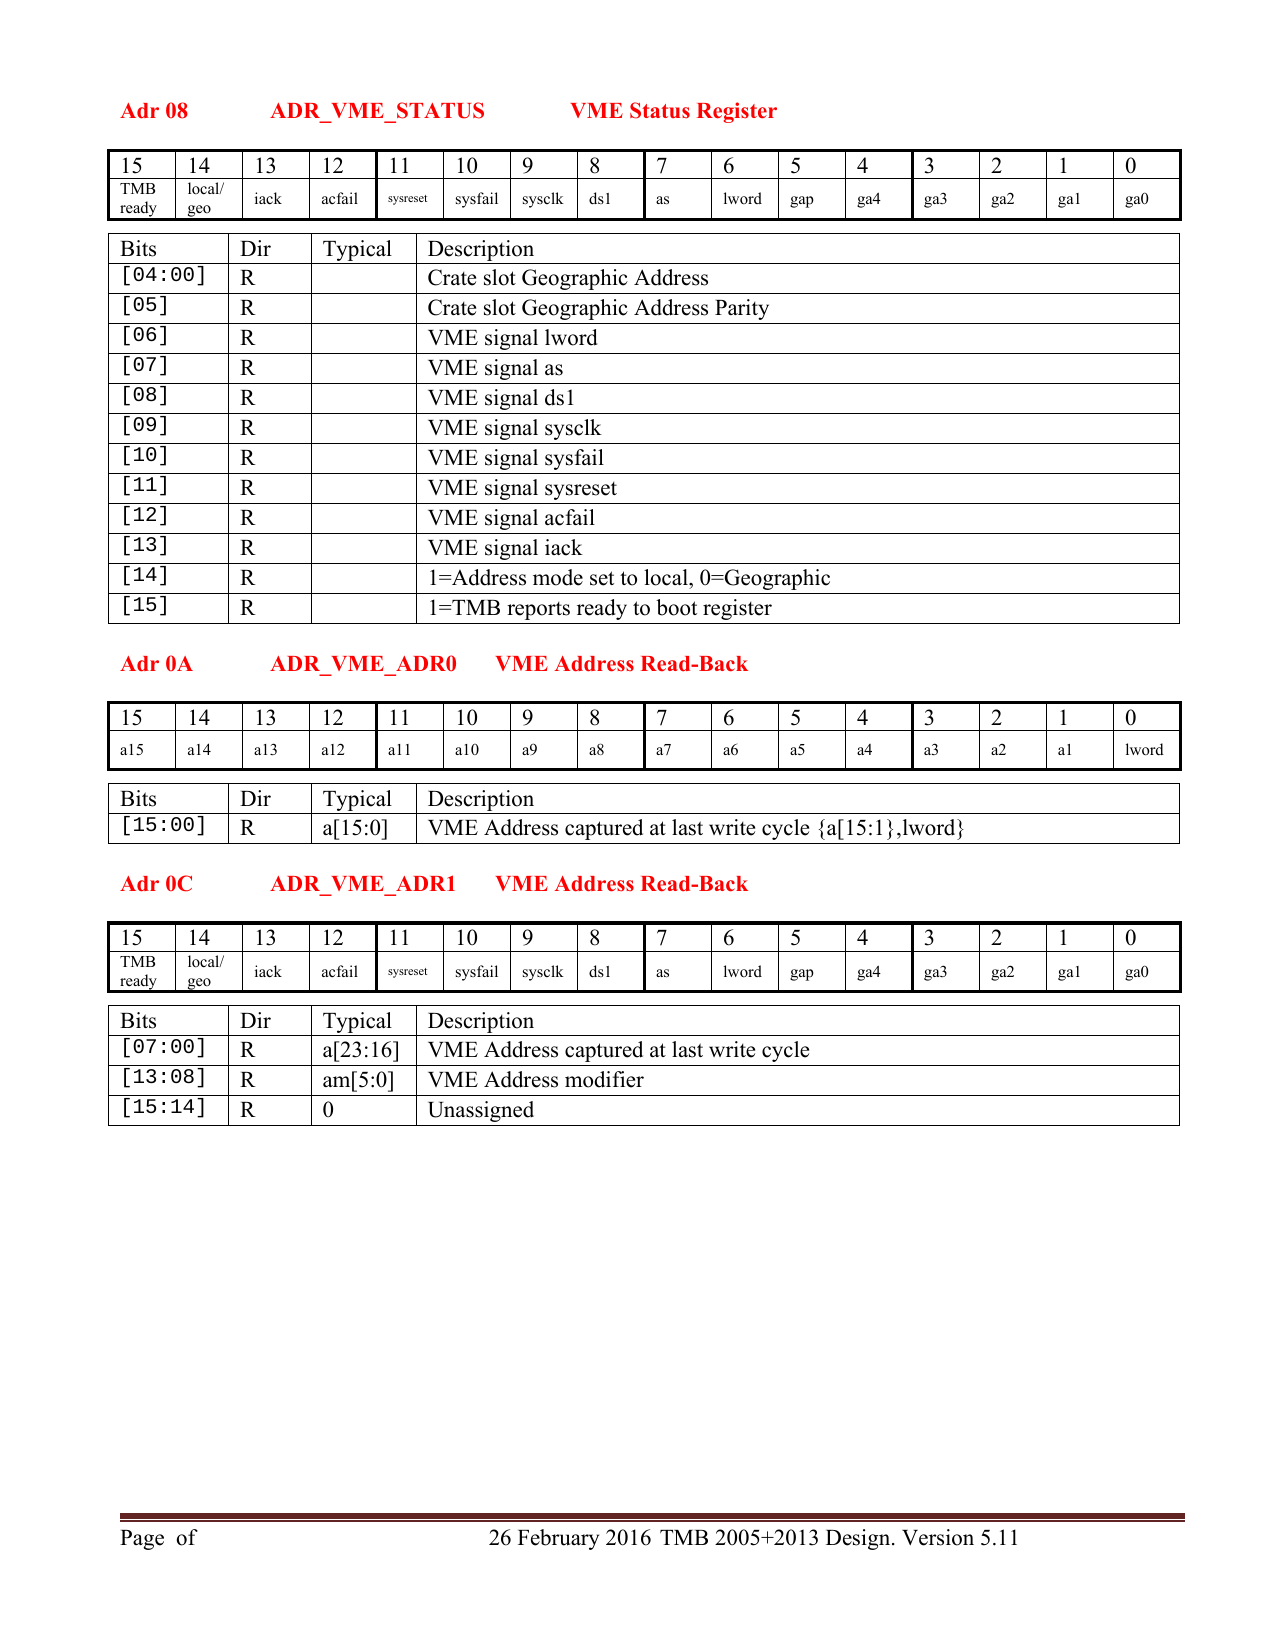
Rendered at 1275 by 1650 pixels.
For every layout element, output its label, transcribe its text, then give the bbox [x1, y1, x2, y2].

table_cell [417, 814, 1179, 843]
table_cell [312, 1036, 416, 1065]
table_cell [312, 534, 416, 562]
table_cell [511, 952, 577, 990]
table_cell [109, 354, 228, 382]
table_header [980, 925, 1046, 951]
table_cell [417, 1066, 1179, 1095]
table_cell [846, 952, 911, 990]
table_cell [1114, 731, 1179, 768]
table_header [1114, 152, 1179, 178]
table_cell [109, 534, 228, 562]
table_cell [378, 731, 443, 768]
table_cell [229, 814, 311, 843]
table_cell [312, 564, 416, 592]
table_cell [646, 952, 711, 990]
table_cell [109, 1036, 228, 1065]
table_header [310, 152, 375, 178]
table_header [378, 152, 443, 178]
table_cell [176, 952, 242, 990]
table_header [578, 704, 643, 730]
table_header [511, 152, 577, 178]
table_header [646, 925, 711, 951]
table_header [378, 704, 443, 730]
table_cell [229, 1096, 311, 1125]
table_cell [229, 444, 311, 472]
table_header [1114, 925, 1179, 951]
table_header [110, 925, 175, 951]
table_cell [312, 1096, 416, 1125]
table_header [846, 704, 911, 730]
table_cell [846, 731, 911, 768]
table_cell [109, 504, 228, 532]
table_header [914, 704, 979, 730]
subtitle Adr 0A ADR_VME_ADR0 VME Address Read-Back [120, 650, 1185, 676]
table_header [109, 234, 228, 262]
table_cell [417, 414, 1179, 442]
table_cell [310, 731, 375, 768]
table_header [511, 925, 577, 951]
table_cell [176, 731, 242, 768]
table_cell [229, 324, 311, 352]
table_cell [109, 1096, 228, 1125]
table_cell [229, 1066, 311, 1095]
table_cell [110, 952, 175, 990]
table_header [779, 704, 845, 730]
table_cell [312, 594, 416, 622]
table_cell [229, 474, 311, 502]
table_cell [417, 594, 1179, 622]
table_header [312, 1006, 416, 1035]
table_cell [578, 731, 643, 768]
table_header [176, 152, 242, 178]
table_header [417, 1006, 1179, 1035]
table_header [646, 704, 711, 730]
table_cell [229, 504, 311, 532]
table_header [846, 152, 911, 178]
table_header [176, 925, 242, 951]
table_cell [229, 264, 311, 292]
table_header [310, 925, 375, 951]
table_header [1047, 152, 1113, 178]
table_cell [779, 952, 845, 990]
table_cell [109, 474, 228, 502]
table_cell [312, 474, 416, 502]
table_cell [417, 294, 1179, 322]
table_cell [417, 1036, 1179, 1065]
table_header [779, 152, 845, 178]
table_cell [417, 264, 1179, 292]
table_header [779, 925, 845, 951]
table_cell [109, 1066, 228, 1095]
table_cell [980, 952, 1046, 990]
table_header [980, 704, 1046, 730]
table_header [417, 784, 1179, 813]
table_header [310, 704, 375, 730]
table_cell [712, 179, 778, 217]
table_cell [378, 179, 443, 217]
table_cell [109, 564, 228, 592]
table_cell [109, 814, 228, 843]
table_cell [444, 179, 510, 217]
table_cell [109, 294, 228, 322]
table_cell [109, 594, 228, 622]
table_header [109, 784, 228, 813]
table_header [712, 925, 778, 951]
subtitle Adr 08 ADR_VME_STATUS VME Status Register [120, 97, 1185, 124]
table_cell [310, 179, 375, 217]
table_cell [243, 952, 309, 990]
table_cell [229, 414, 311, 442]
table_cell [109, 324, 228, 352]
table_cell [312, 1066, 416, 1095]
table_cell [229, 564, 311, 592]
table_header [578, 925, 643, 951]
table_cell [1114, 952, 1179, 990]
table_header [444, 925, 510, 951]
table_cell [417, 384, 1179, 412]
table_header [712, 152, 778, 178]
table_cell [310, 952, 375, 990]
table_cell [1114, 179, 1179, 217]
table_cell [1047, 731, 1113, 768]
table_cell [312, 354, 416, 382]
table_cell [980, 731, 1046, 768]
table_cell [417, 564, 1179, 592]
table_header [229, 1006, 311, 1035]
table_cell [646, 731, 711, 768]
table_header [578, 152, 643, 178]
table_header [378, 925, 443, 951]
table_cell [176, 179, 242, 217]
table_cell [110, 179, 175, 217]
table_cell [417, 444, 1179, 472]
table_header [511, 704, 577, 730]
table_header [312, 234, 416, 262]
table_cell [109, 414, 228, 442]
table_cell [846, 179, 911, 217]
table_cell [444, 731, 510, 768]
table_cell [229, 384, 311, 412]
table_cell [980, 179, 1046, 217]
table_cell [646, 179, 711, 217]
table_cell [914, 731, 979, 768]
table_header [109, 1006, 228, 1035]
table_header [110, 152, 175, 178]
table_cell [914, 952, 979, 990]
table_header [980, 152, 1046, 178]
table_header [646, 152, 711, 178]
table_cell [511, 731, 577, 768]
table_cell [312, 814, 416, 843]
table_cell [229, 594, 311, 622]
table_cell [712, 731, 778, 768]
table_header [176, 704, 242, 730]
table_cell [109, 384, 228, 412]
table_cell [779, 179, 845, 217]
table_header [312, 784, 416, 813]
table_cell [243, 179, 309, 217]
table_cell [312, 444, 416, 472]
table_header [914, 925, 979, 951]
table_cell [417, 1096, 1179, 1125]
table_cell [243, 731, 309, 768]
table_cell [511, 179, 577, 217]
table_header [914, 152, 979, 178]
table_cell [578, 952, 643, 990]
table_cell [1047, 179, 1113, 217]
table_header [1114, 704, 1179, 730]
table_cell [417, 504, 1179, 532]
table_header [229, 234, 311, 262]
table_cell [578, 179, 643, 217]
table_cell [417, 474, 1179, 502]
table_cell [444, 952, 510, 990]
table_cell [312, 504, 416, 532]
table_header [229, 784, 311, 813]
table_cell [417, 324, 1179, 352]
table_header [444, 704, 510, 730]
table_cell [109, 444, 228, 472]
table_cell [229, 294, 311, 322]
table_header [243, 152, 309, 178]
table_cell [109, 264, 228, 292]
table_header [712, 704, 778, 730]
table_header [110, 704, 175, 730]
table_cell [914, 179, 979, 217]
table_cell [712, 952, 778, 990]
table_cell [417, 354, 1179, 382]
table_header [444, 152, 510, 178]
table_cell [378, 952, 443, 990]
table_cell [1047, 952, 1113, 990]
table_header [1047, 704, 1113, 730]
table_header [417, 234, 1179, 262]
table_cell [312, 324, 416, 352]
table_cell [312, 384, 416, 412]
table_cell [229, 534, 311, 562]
subtitle Adr 0C ADR_VME_ADR1 VME Address Read-Back [120, 870, 1185, 897]
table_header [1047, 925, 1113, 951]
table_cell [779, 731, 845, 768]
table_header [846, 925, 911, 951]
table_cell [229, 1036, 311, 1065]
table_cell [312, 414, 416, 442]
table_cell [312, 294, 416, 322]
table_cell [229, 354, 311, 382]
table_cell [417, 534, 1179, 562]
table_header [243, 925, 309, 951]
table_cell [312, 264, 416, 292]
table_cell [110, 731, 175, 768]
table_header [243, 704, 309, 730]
